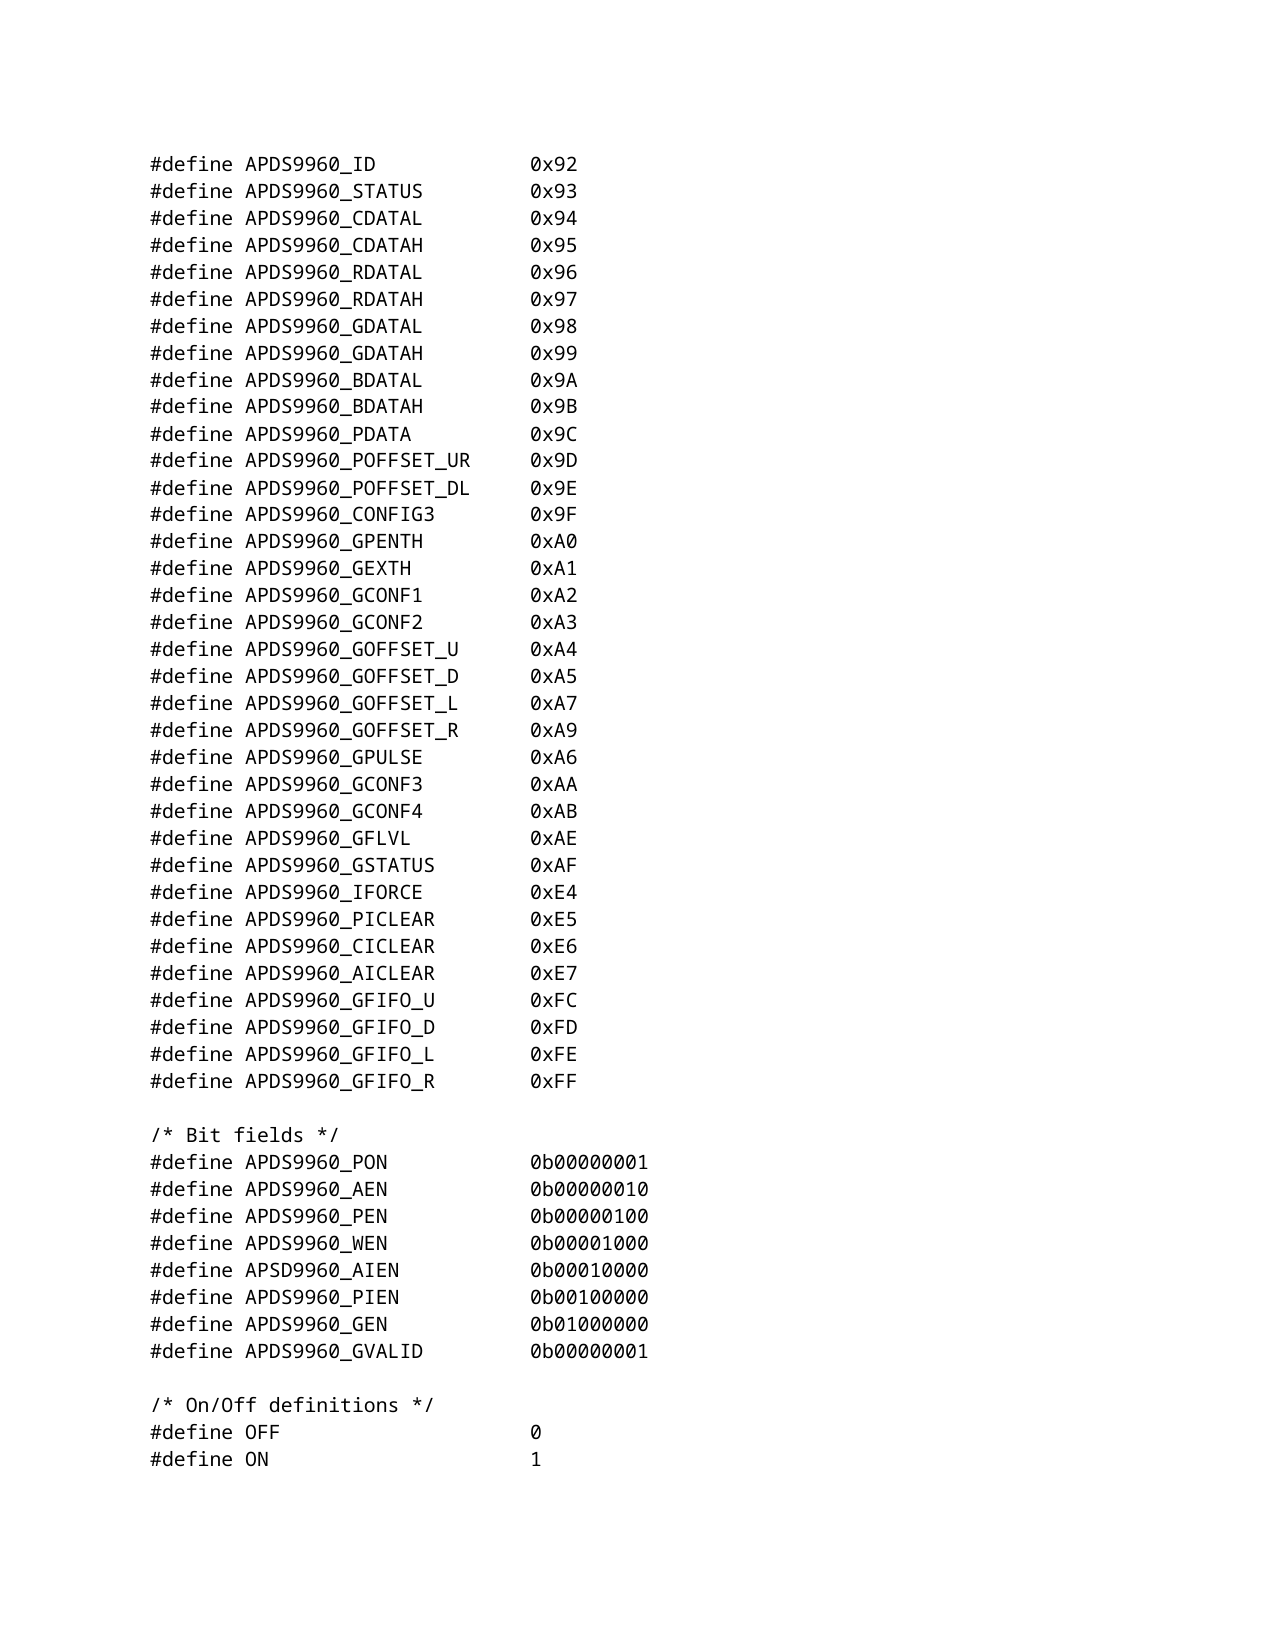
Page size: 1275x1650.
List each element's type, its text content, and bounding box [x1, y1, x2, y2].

text #define ON 1 [150, 1445, 1125, 1472]
text #define APDS9960_PEN 0b00000100 [150, 1202, 1125, 1229]
text #define APDS9960_GOFFSET_L 0xA7 [150, 689, 1125, 717]
text #define APDS9960_GVALID 0b00000001 [150, 1337, 1125, 1364]
text #define APDS9960_GCONF3 0xAA [150, 771, 1125, 797]
text #define APDS9960_GEXTH 0xA1 [150, 555, 1125, 582]
text #define APDS9960_GPULSE 0xA6 [150, 743, 1125, 771]
text #define APDS9960_AICLEAR 0xE7 [150, 959, 1125, 986]
text #define APDS9960_GFLVL 0xAE [150, 824, 1125, 851]
text #define APDS9960_GOFFSET_R 0xA9 [150, 717, 1125, 743]
text #define APDS9960_GDATAH 0x99 [150, 339, 1125, 366]
text #define APDS9960_RDATAL 0x96 [150, 258, 1125, 285]
text #define APDS9960_GCONF2 0xA3 [150, 609, 1125, 636]
text #define APDS9960_PDATA 0x9C [150, 420, 1125, 447]
text #define APDS9960_POFFSET_DL 0x9E [150, 474, 1125, 501]
text #define APDS9960_BDATAH 0x9B [150, 393, 1125, 420]
text /* Bit fields */ [150, 1121, 1125, 1148]
text #define APDS9960_BDATAL 0x9A [150, 366, 1125, 393]
text #define APDS9960_RDATAH 0x97 [150, 285, 1125, 312]
text #define APDS9960_STATUS 0x93 [150, 177, 1125, 204]
text #define APDS9960_CICLEAR 0xE6 [150, 932, 1125, 959]
text #define APSD9960_AIEN 0b00010000 [150, 1256, 1125, 1283]
text #define APDS9960_GSTATUS 0xAF [150, 851, 1125, 878]
text #define APDS9960_GOFFSET_U 0xA4 [150, 636, 1125, 663]
text #define APDS9960_GFIFO_D 0xFD [150, 1013, 1125, 1040]
text #define APDS9960_GCONF4 0xAB [150, 797, 1125, 824]
text #define APDS9960_GEN 0b01000000 [150, 1310, 1125, 1337]
text #define APDS9960_GFIFO_U 0xFC [150, 986, 1125, 1013]
text #define APDS9960_ID 0x92 [150, 150, 1125, 177]
text #define APDS9960_GDATAL 0x98 [150, 312, 1125, 339]
text #define OFF 0 [150, 1418, 1125, 1445]
text #define APDS9960_CDATAL 0x94 [150, 204, 1125, 231]
text #define APDS9960_CDATAH 0x95 [150, 231, 1125, 258]
text #define APDS9960_POFFSET_UR 0x9D [150, 447, 1125, 474]
text #define APDS9960_PICLEAR 0xE5 [150, 905, 1125, 932]
text #define APDS9960_IFORCE 0xE4 [150, 878, 1125, 905]
text #define APDS9960_GFIFO_L 0xFE [150, 1040, 1125, 1067]
text #define APDS9960_GCONF1 0xA2 [150, 582, 1125, 609]
text #define APDS9960_GFIFO_R 0xFF [150, 1067, 1125, 1094]
text /* On/Off definitions */ [150, 1391, 1125, 1418]
text #define APDS9960_WEN 0b00001000 [150, 1229, 1125, 1256]
text #define APDS9960_AEN 0b00000010 [150, 1175, 1125, 1202]
text #define APDS9960_GOFFSET_D 0xA5 [150, 663, 1125, 689]
text #define APDS9960_CONFIG3 0x9F [150, 501, 1125, 528]
text #define APDS9960_PON 0b00000001 [150, 1148, 1125, 1175]
text #define APDS9960_GPENTH 0xA0 [150, 528, 1125, 555]
text #define APDS9960_PIEN 0b00100000 [150, 1283, 1125, 1310]
